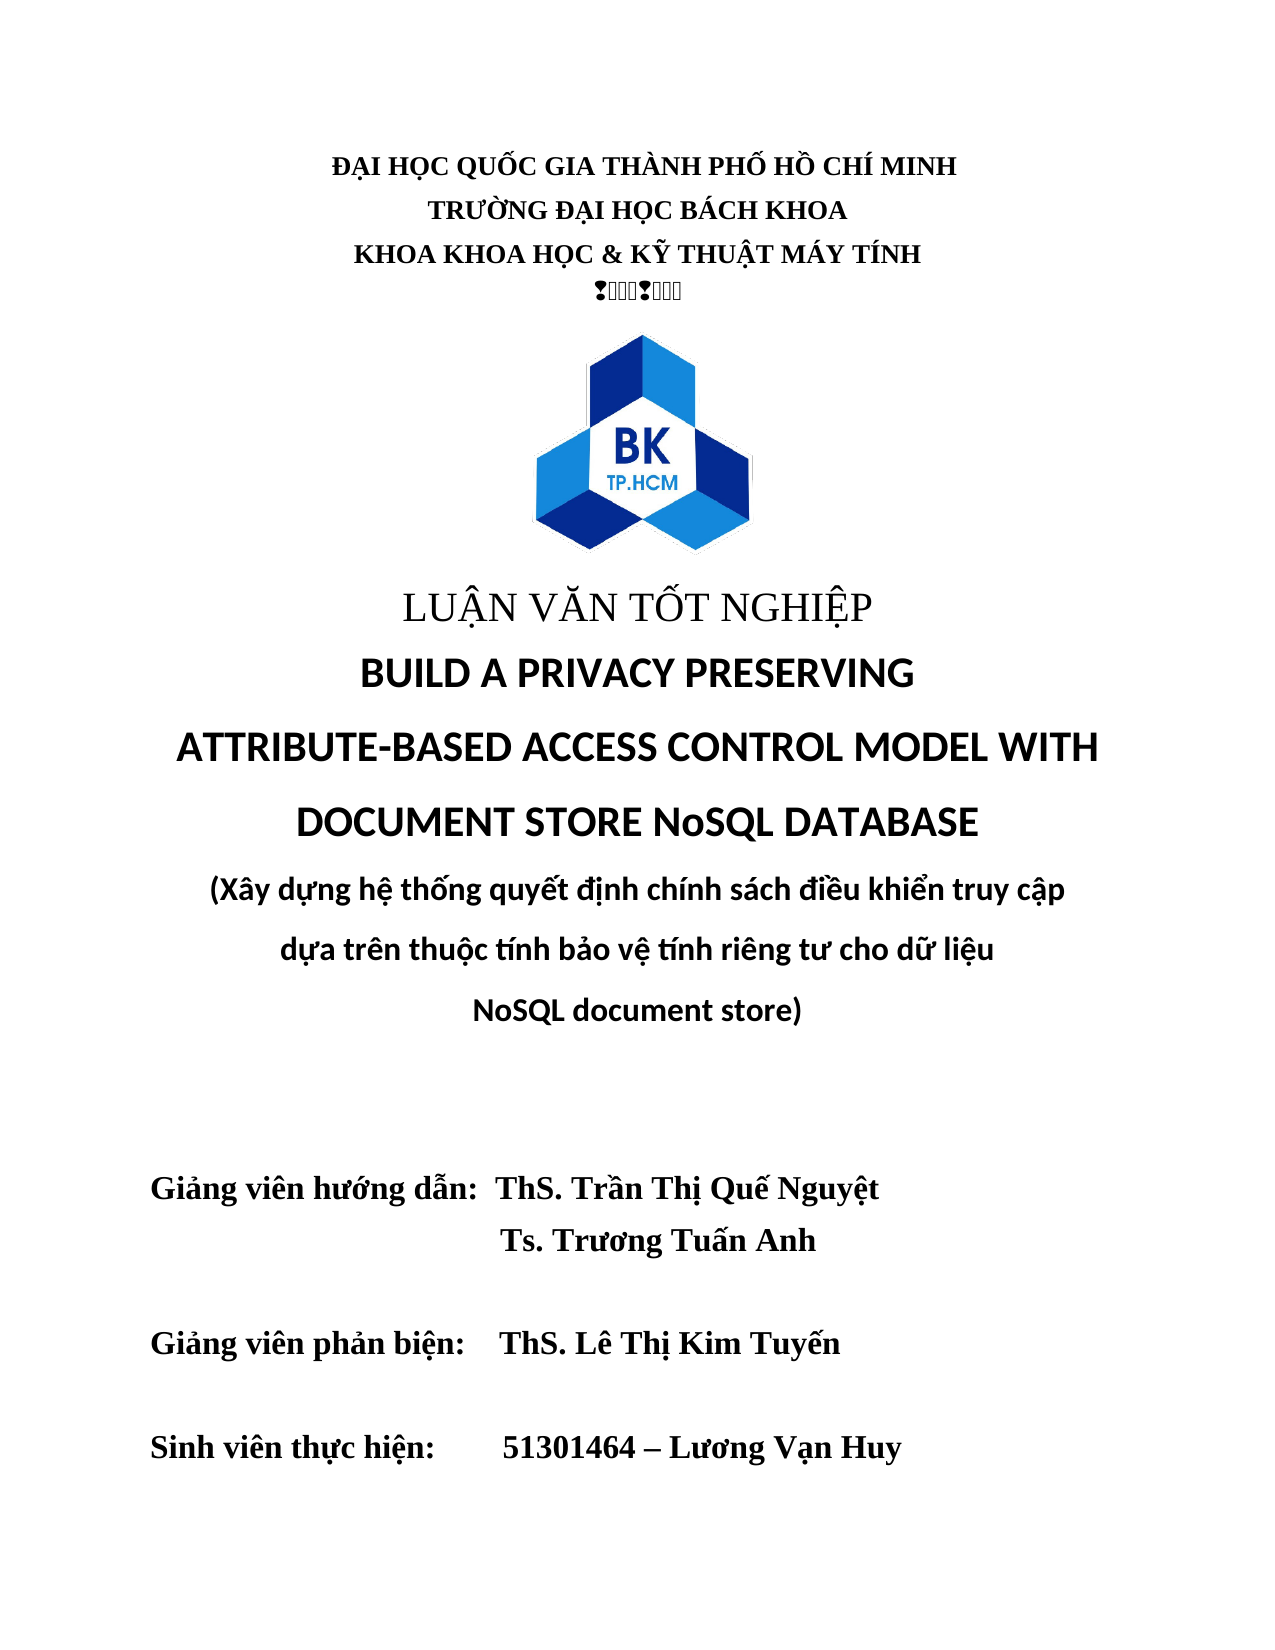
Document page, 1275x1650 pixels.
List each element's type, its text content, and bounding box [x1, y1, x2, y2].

text DOCUMENT STORE NoSQL DATABASE [150, 793, 1125, 847]
text dựa trên thuộc tính bảo vệ tính riêng tư cho dữ liệu [150, 928, 1125, 969]
text LUẬN VĂN TỐT NGHIỆP [150, 583, 1125, 631]
text Giảng viên phản biện: ThS. Lê Thị Kim Tuyến [150, 1323, 1125, 1362]
text (Xây dựng hệ thống quyết định chính sách điều khiển truy cập [150, 868, 1125, 908]
text Sinh viên thực hiện: 51301464 – Lương Vạn Huy [150, 1427, 1125, 1465]
text Giảng viên hướng dẫn: ThS. Trần Thị Quế Nguyệt [150, 1168, 1125, 1206]
text ĐẠI HỌC QUỐC GIA THÀNH PHỐ HỒ CHÍ MINH [150, 150, 1125, 181]
text TRƯỜNG ĐẠI HỌC BÁCH KHOA [150, 194, 1125, 225]
text ATTRIBUTE-BASED ACCESS CONTROL MODEL WITH [150, 719, 1125, 772]
text NoSQL document store) [150, 989, 1125, 1030]
picture [530, 330, 755, 555]
text BUILD A PRIVACY PRESERVING [150, 645, 1125, 698]
text KHOA KHOA HỌC & KỸ THUẬT MÁY TÍNH [150, 238, 1125, 269]
text Ts. Trương Tuấn Anh [150, 1220, 1125, 1258]
